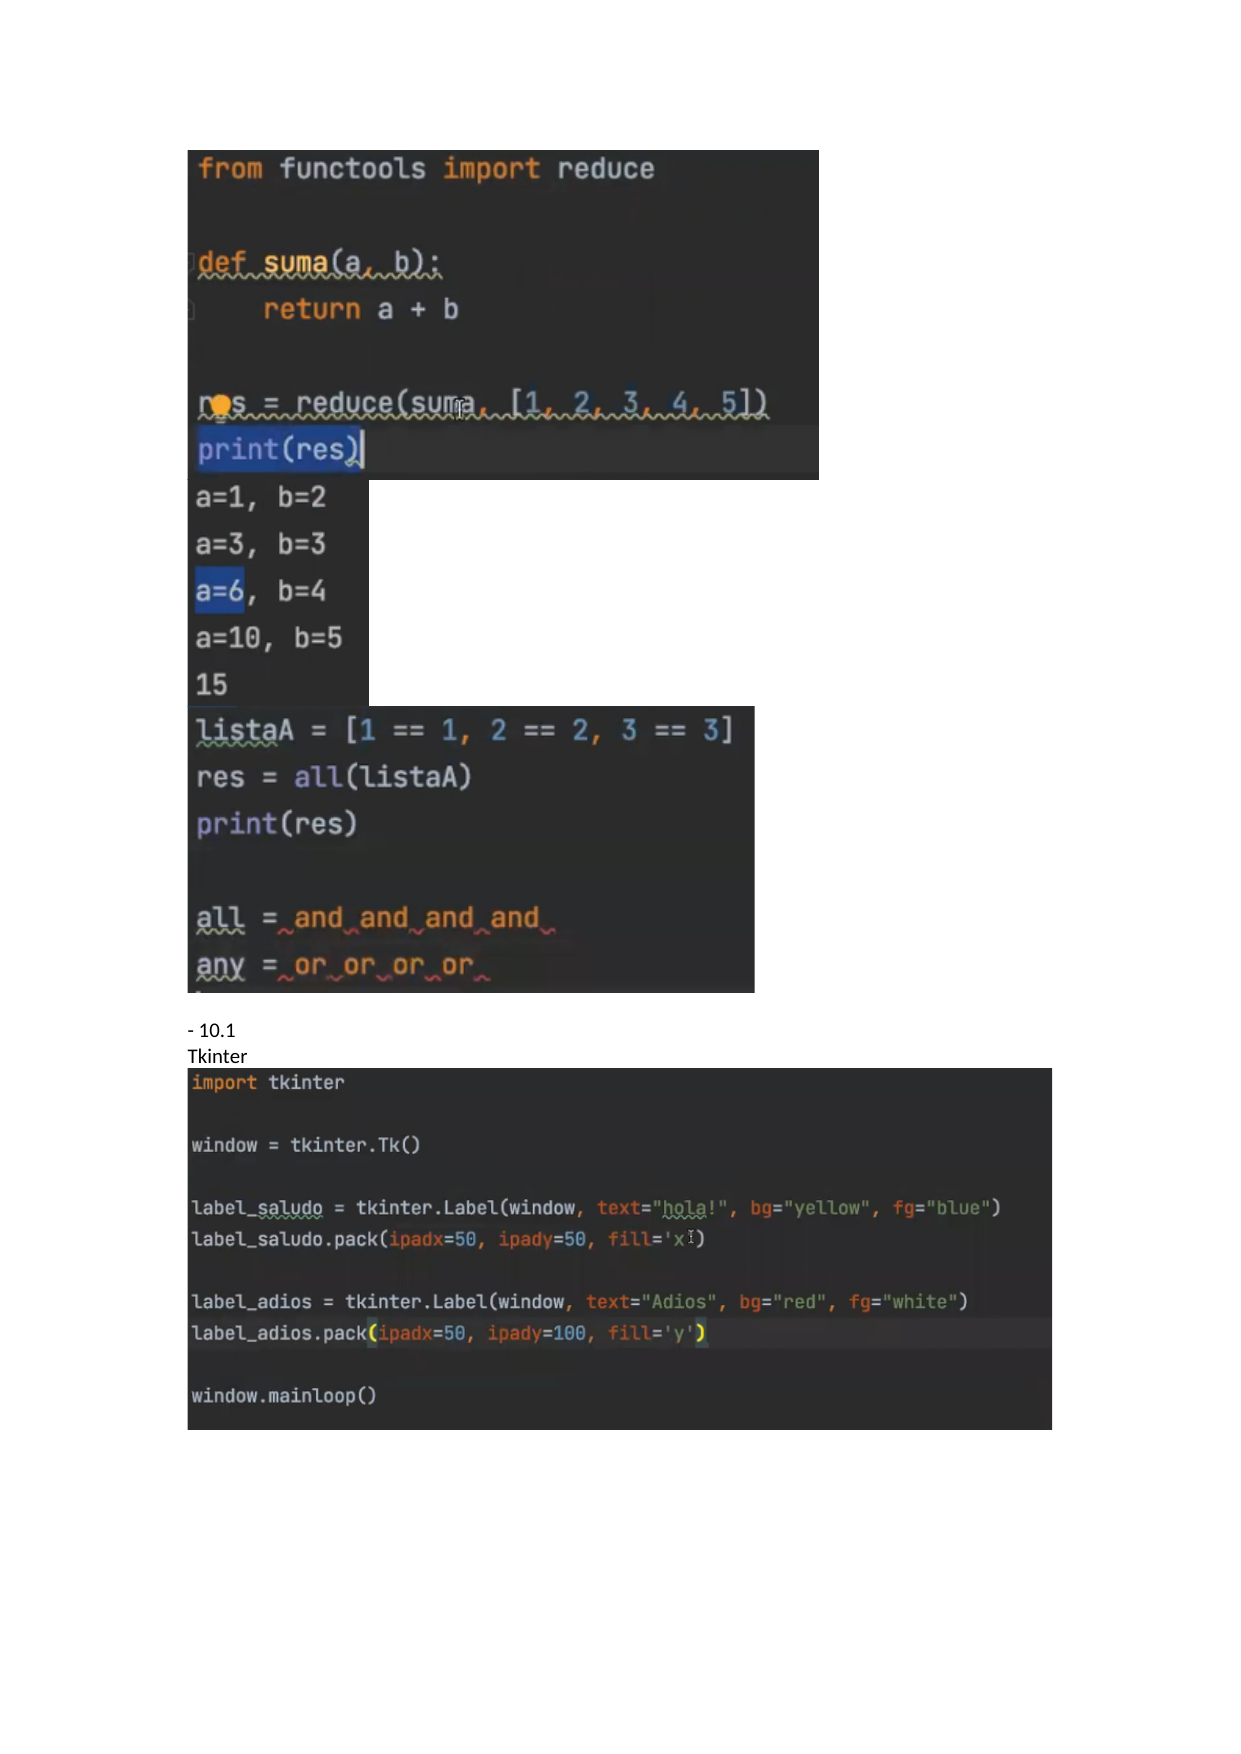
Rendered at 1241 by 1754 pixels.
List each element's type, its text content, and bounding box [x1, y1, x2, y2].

picture [187, 150, 819, 993]
text Tkinter [187, 1043, 1053, 1068]
text - 10.1 [187, 1018, 1053, 1043]
picture [187, 1068, 1053, 1430]
